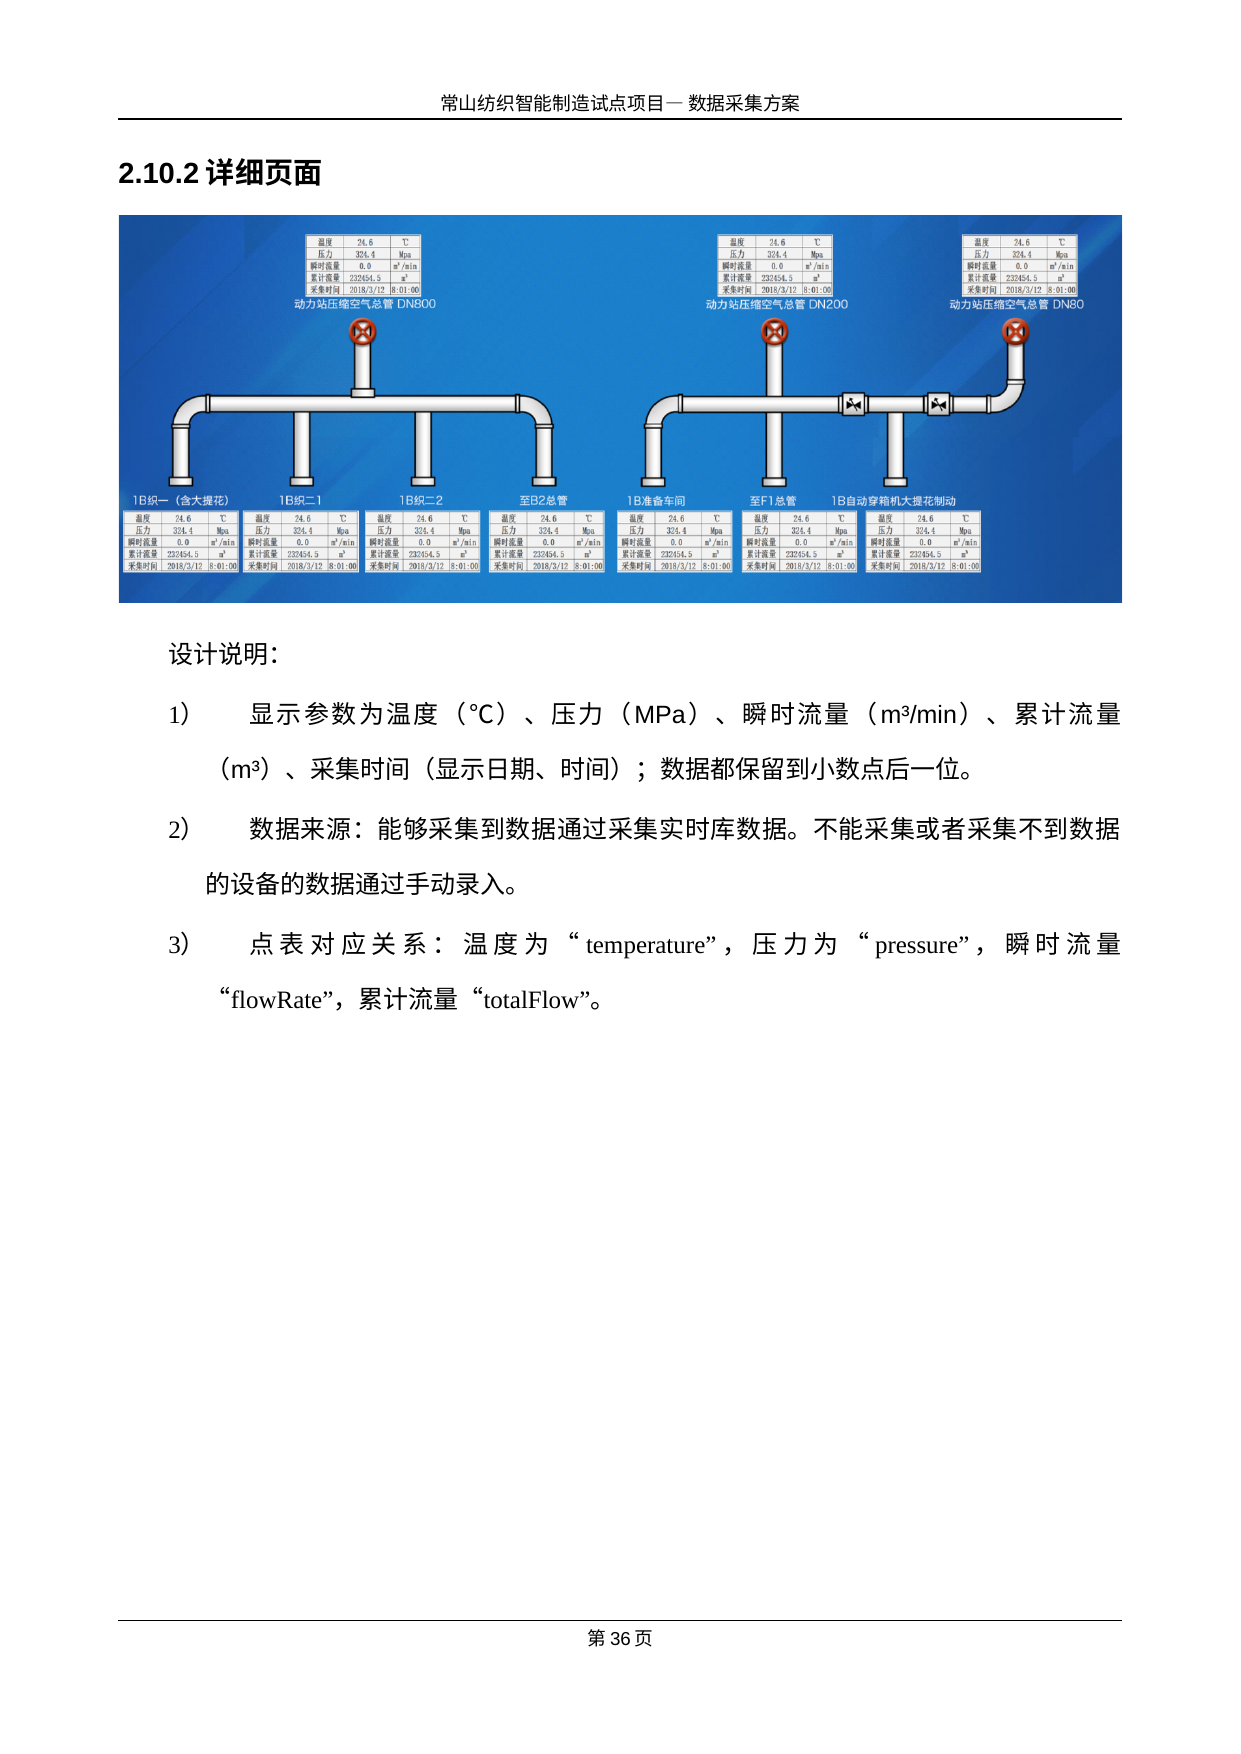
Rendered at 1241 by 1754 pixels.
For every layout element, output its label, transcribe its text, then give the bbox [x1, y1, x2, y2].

text 设计说明： [118, 634, 1122, 671]
list 数据来源：能够采集到数据通过采集实时库数据。不能采集或者采集不到数据的设备的数据通过手动录入。 [168, 810, 1122, 901]
picture [118, 215, 1123, 603]
list 显示参数为温度（℃）、压力（MPa）、瞬时流量（m³/min）、累计流量（m³）、采集时间（显示日期、时间）；数据都保留到小数点后一位。 [168, 695, 1122, 786]
subtitle 详细页面 [118, 150, 1122, 192]
list 点表对应关系：温度为“temperature”，压力为“pressure”，瞬时流量“flowRate”，累计流量“totalFlow”。 [168, 925, 1122, 1016]
